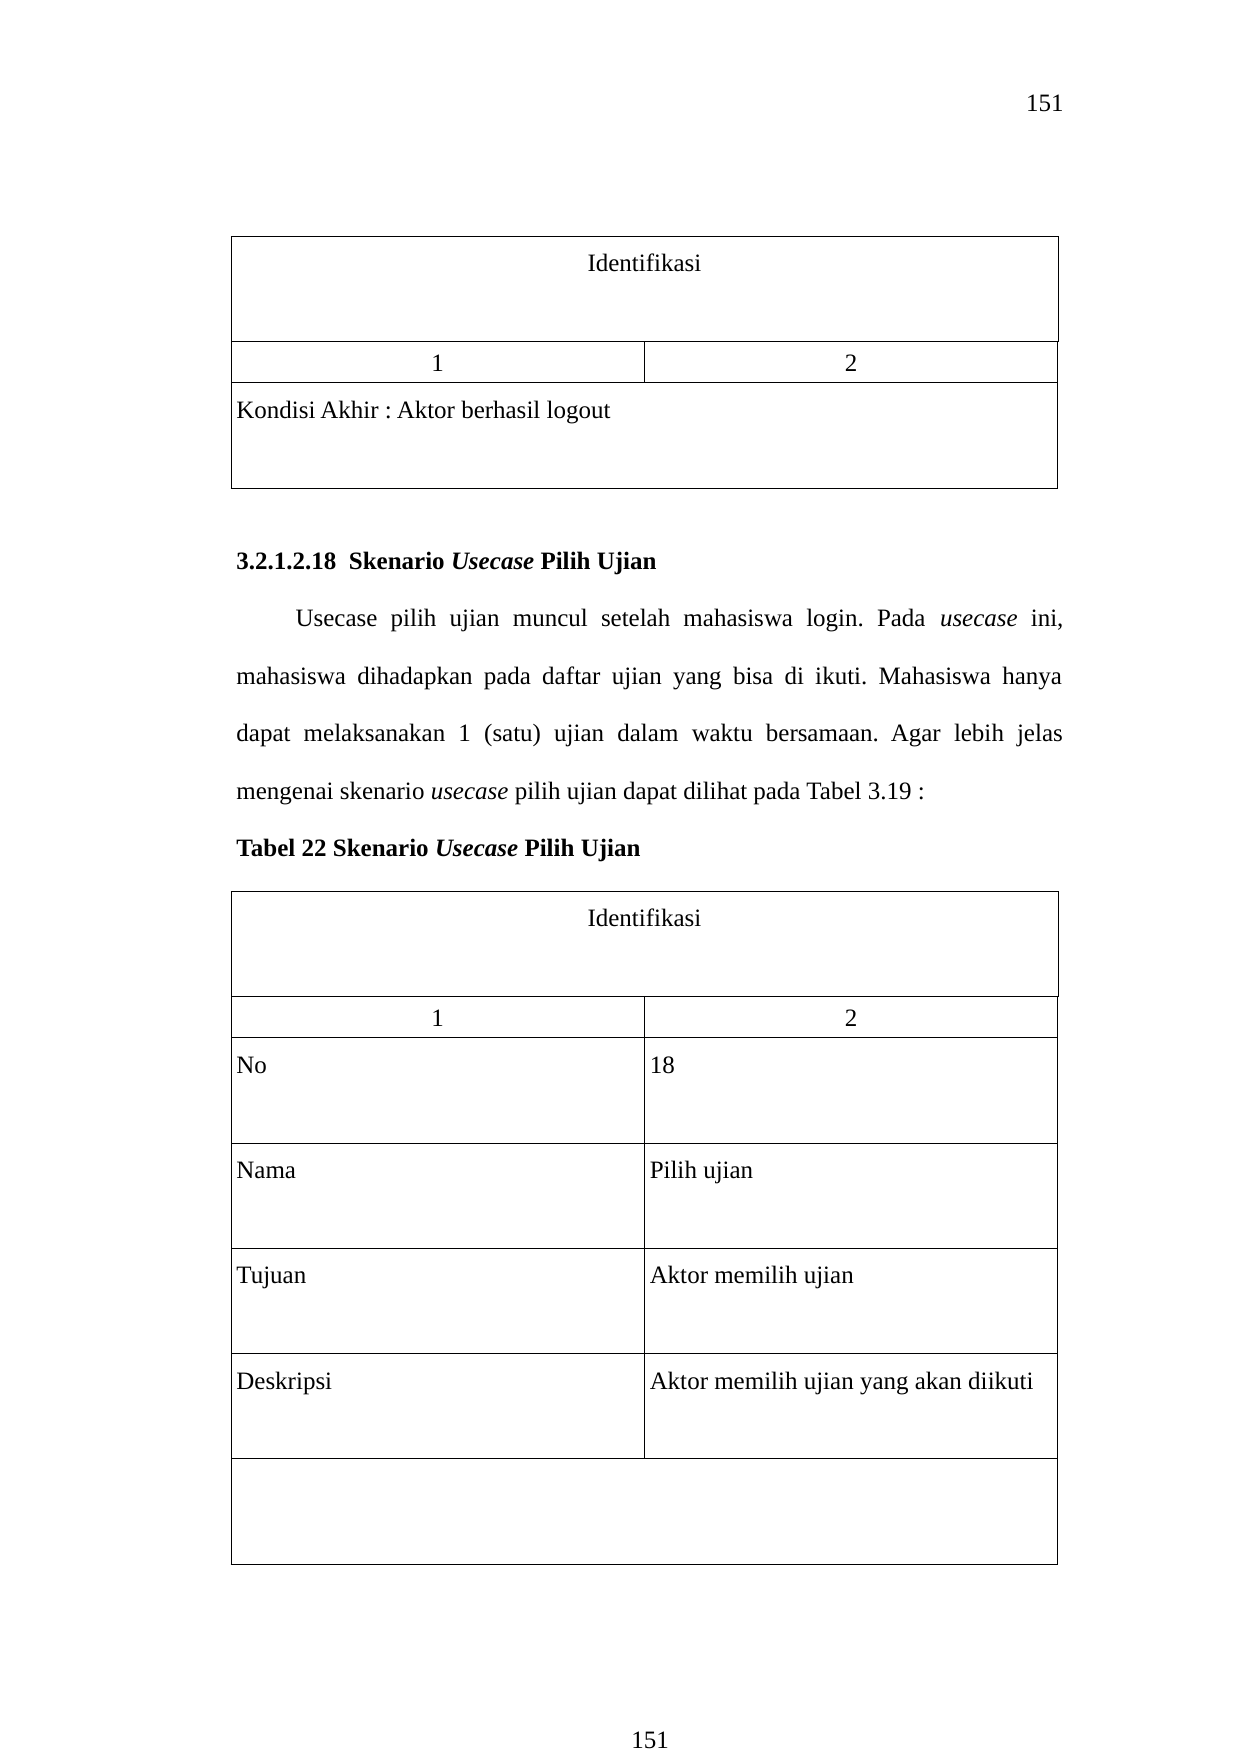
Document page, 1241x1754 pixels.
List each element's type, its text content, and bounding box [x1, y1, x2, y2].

text Usecase pilih ujian muncul setelah mahasiswa login. Pada usecase ini, mahasiswa dihadapkan pada daftar ujian yang bisa di ikuti. Mahasiswa hanya dapat melaksanakan 1 (satu) ujian dalam waktu bersamaan. Agar lebih jelas mengenai skenario usecase pilih ujian dapat dilihat pada Tabel 3.19 : [236, 603, 1063, 805]
table_header 1 [232, 997, 644, 1037]
table_cell Aktor memilih ujian yang akan diikuti [645, 1354, 1057, 1458]
text Tabel 3.19 Skenario Usecase Pilih Ujian [236, 833, 1063, 862]
table_cell Deskripsi [232, 1354, 644, 1458]
table_cell Tujuan [232, 1249, 644, 1353]
table_cell No [232, 1038, 644, 1142]
table_cell 18 [645, 1038, 1057, 1142]
table_cell Aktor memilih ujian [645, 1249, 1057, 1353]
table_header Identifikasi [232, 237, 1058, 341]
table_cell Kondisi Akhir : Aktor berhasil logout [232, 383, 1057, 487]
table_cell [232, 1459, 1057, 1564]
table_header 2 [645, 342, 1057, 382]
list Skenario Usecase Pilih Ujian [236, 546, 1063, 575]
table_header 2 [645, 997, 1057, 1037]
table_header 1 [232, 342, 644, 382]
table_cell Pilih ujian [645, 1144, 1057, 1248]
table_header Identifikasi [232, 892, 1058, 996]
table_cell Nama [232, 1144, 644, 1248]
